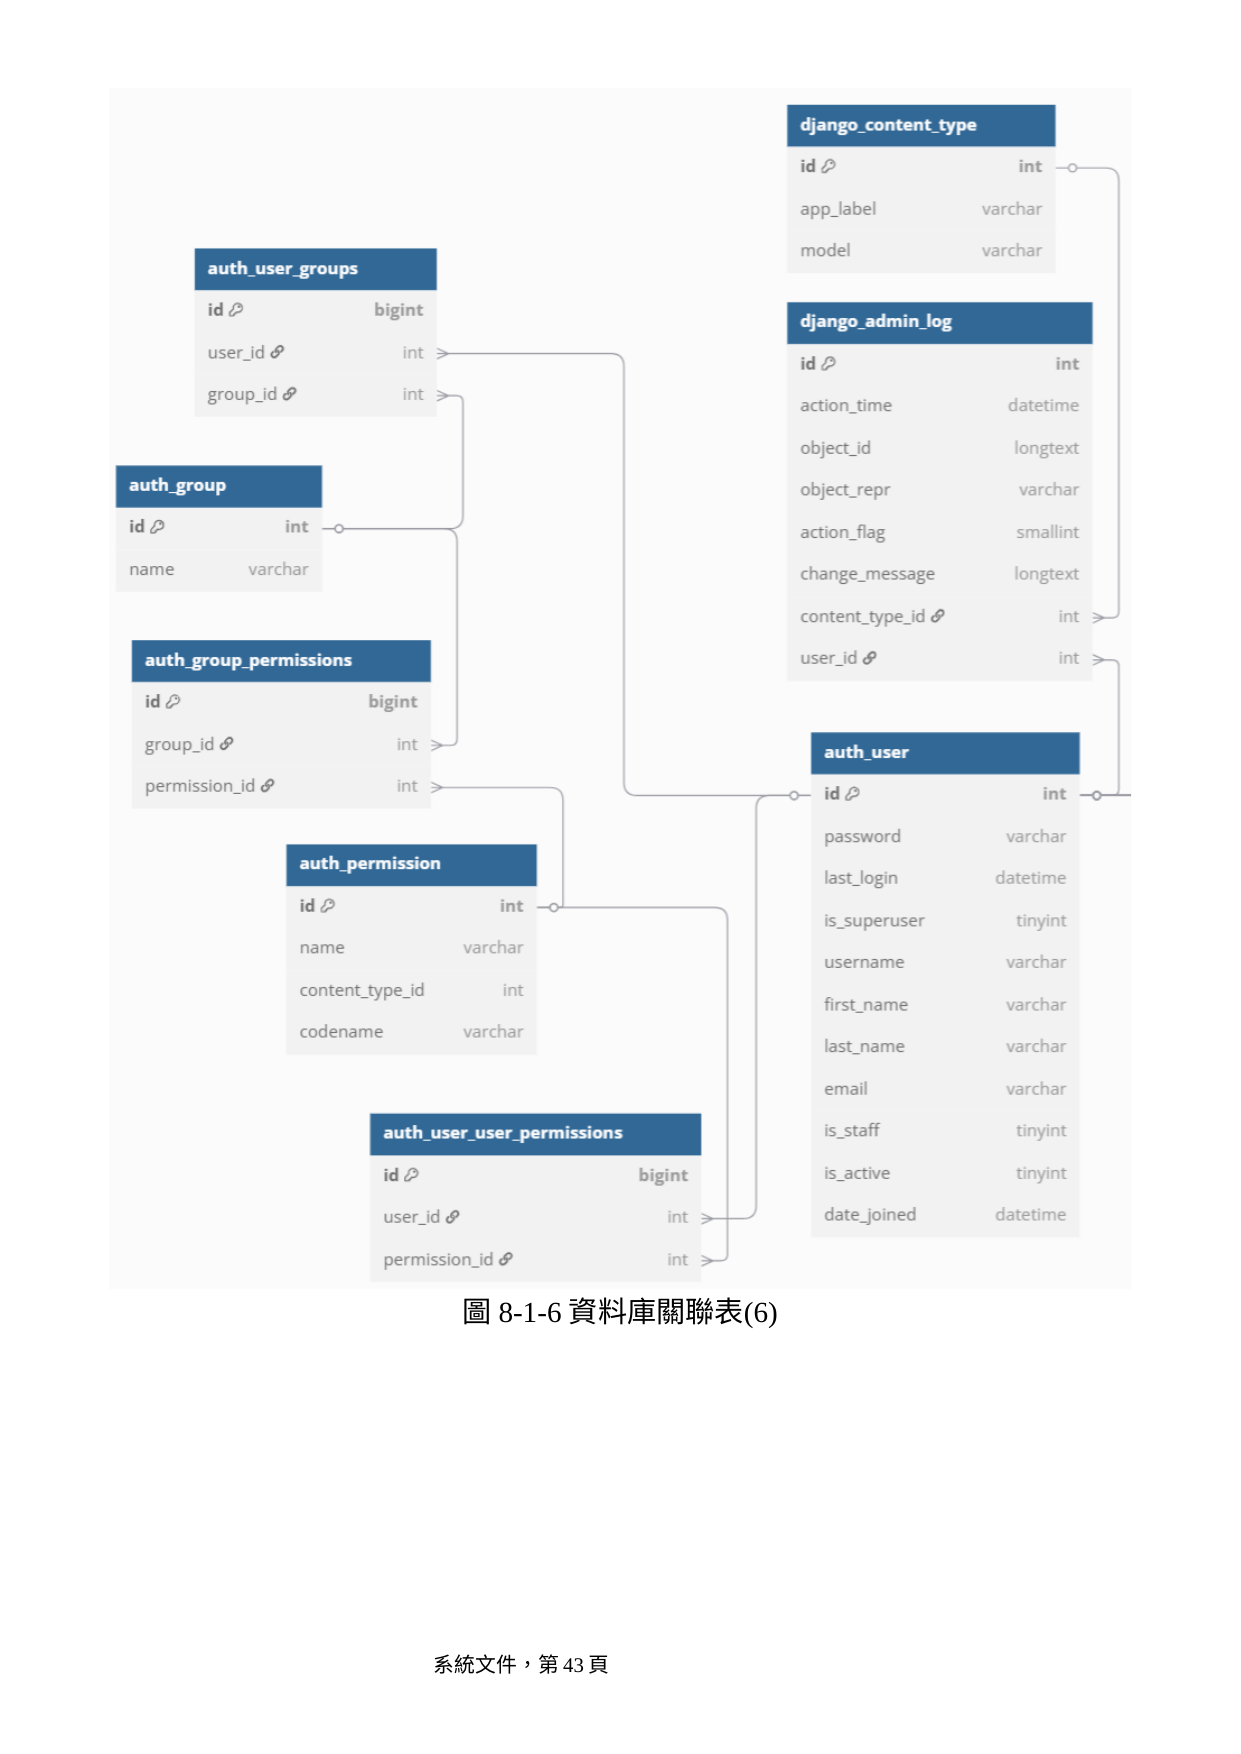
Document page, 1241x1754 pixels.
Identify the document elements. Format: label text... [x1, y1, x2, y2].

text 圖 8-1-6 資料庫關聯表(6) [89, 1288, 1152, 1331]
picture [109, 88, 1132, 1289]
